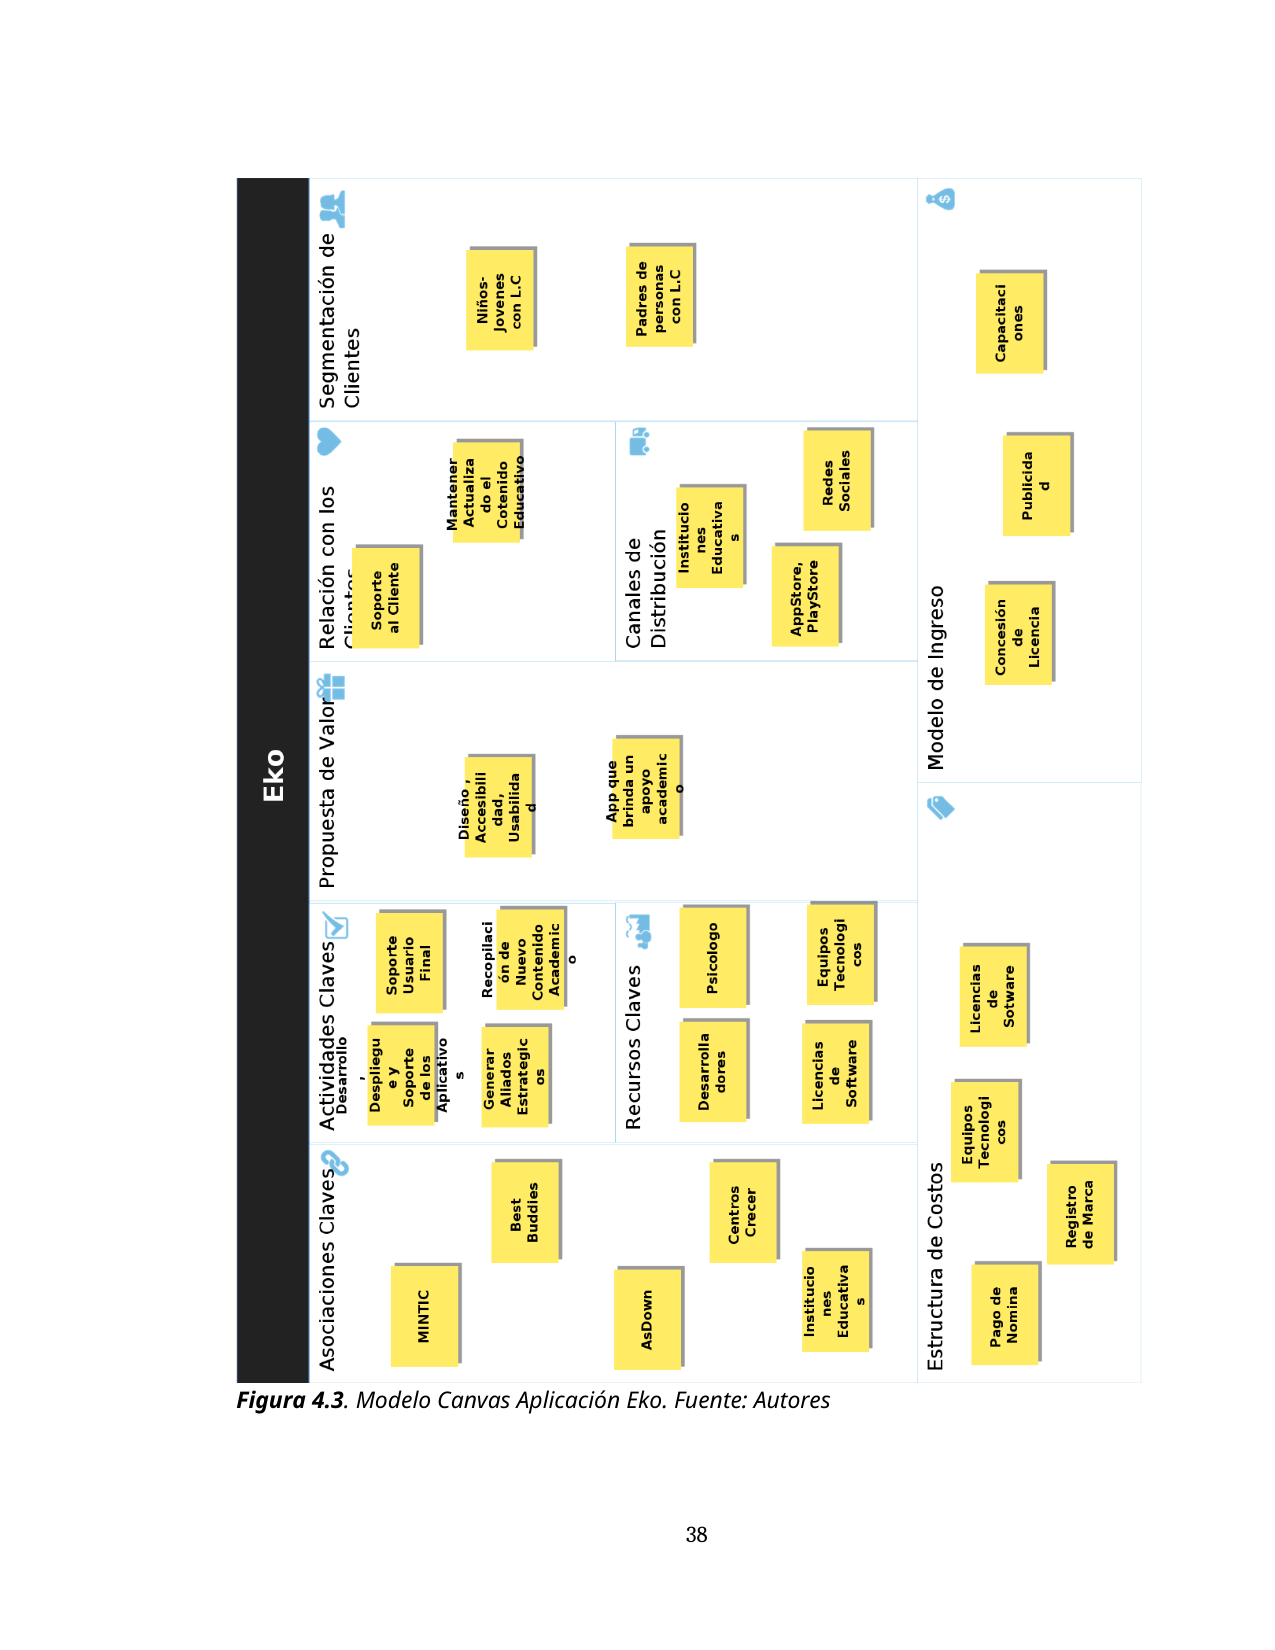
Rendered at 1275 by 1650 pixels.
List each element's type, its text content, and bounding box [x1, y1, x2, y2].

text Figura 4.3. Modelo Canvas Aplicación Eko. Fuente: Autores [236, 1384, 1157, 1416]
picture [237, 179, 1142, 1382]
